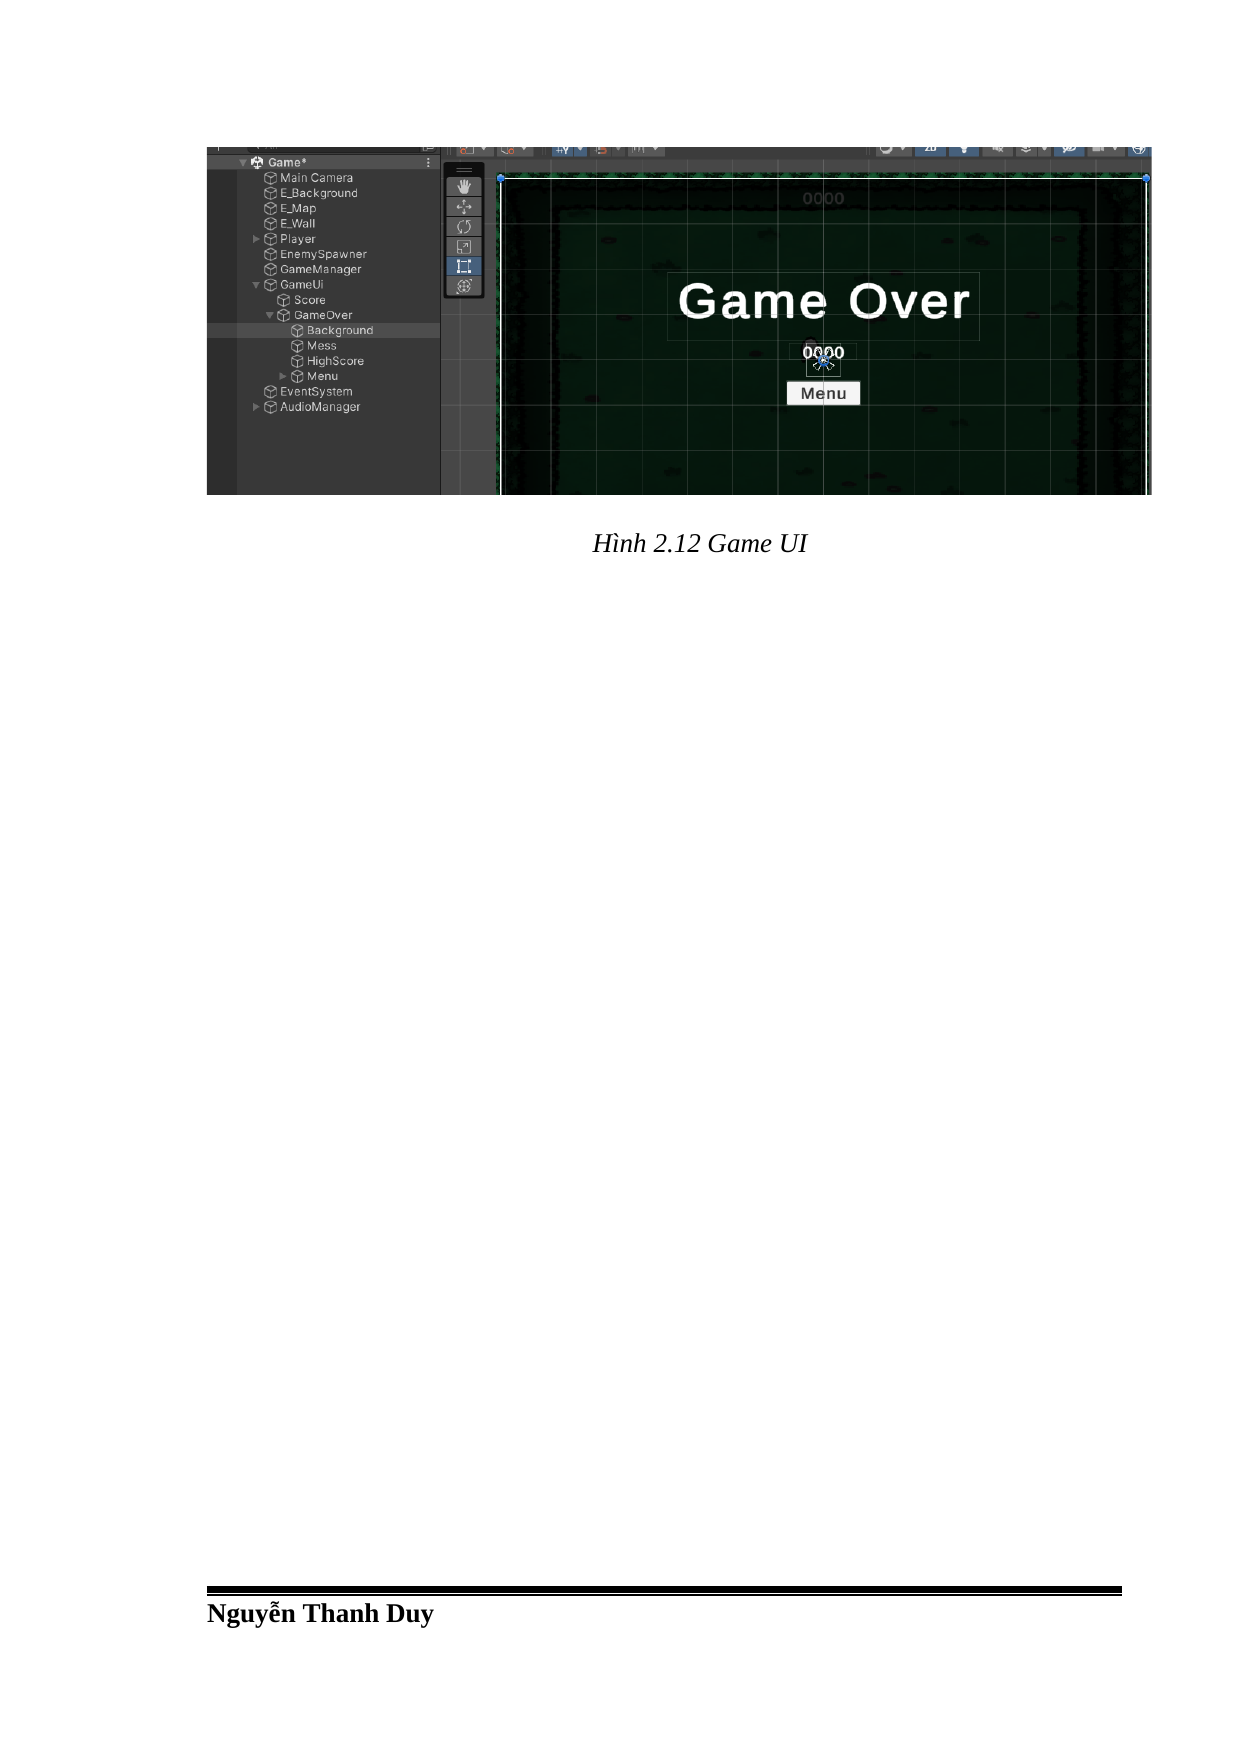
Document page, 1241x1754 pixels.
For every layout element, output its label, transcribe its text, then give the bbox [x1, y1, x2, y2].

picture [206, 147, 1152, 495]
